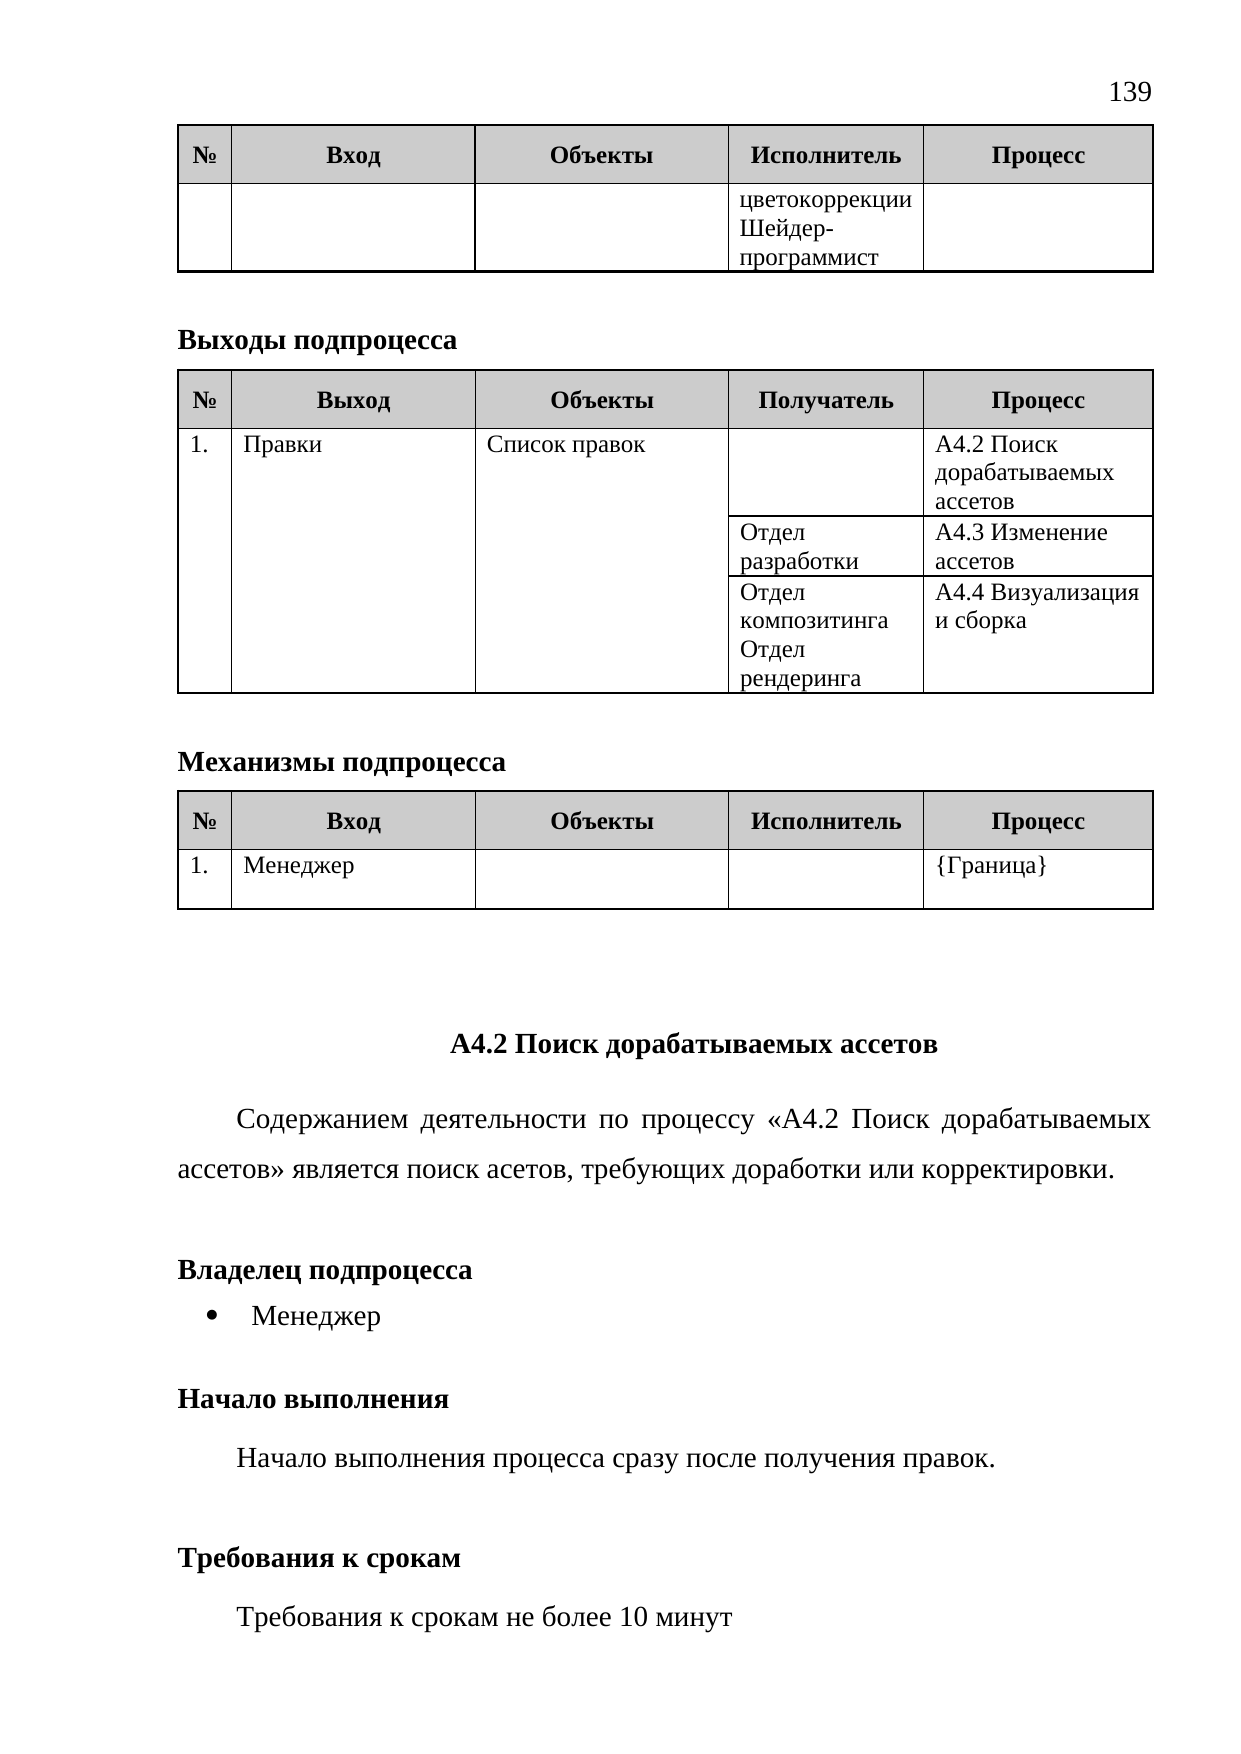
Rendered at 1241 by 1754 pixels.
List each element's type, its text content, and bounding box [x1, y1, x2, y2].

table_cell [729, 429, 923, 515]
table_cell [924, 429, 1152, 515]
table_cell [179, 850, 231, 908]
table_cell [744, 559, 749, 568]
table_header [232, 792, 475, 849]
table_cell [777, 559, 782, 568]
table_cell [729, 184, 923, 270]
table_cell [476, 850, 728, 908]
text Начало выполнения процесса сразу после получения правок. [177, 1440, 1152, 1474]
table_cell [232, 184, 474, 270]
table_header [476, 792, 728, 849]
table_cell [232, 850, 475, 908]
text Требования к срокам не более 10 минут [177, 1599, 1152, 1632]
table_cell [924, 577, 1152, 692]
subtitle Требования к срокам [177, 1540, 1152, 1574]
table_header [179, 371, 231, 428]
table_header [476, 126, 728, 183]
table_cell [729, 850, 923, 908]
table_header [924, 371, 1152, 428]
text Содержанием деятельности по процессу «А4.2 Поиск дорабатываемых ассетов» является поиск асетов, требующих доработки или корректировки. [177, 1101, 1152, 1185]
subtitle Владелец подпроцесса [177, 1252, 1152, 1285]
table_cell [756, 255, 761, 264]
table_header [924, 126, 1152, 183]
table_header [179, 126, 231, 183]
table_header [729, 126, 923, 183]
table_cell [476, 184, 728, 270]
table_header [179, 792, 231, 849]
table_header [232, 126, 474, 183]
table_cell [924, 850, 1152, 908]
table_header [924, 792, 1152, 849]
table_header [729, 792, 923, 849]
subtitle Механизмы подпроцесса [177, 744, 1152, 777]
subtitle Начало выполнения [177, 1382, 1152, 1415]
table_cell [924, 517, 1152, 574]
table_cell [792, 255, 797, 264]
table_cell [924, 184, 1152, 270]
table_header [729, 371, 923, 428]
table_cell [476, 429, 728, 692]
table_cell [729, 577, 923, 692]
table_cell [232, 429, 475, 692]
text Менеджер [207, 1298, 1152, 1332]
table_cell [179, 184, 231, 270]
subtitle Выходы подпроцесса [177, 322, 1152, 356]
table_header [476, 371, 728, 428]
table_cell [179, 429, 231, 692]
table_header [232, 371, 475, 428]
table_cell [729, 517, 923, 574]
text А4.2 Поиск дорабатываемых ассетов [177, 1026, 1152, 1059]
